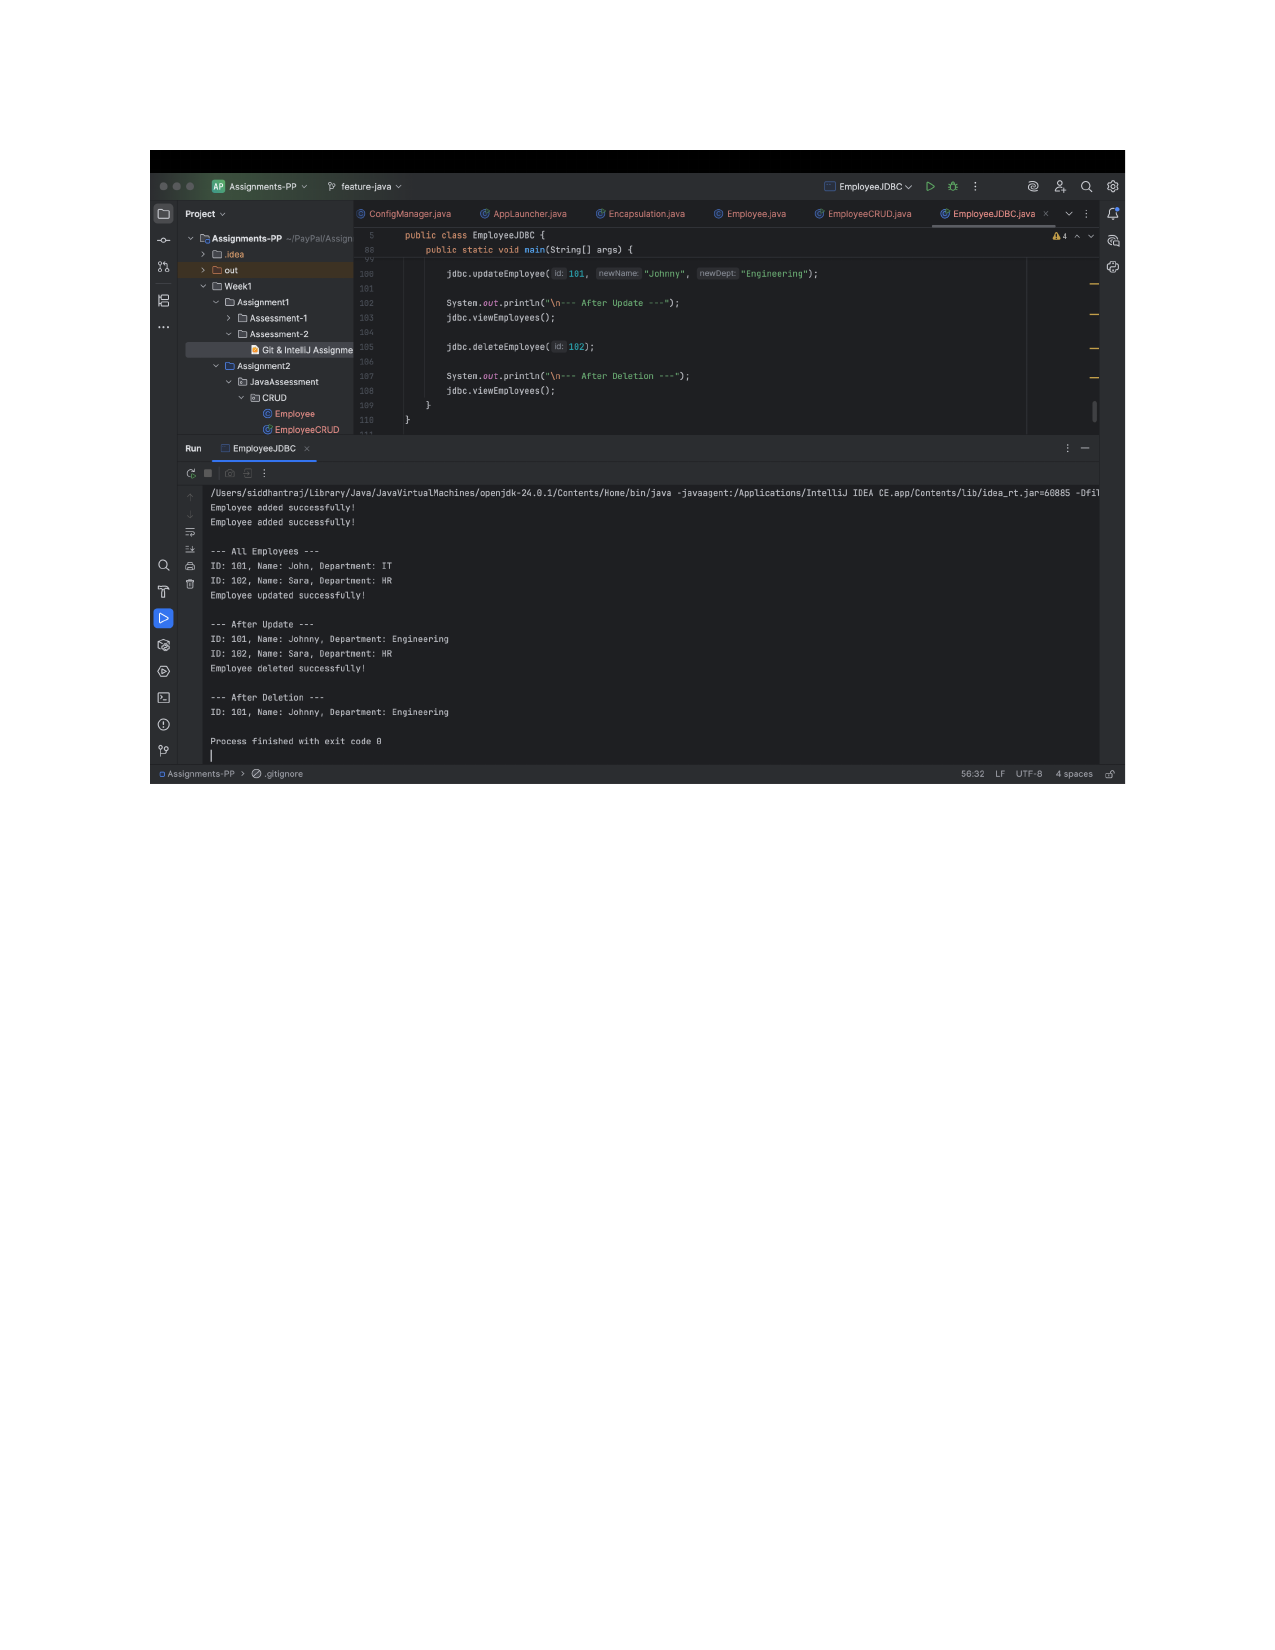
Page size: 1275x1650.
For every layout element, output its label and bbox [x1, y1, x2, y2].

picture [150, 150, 1125, 784]
